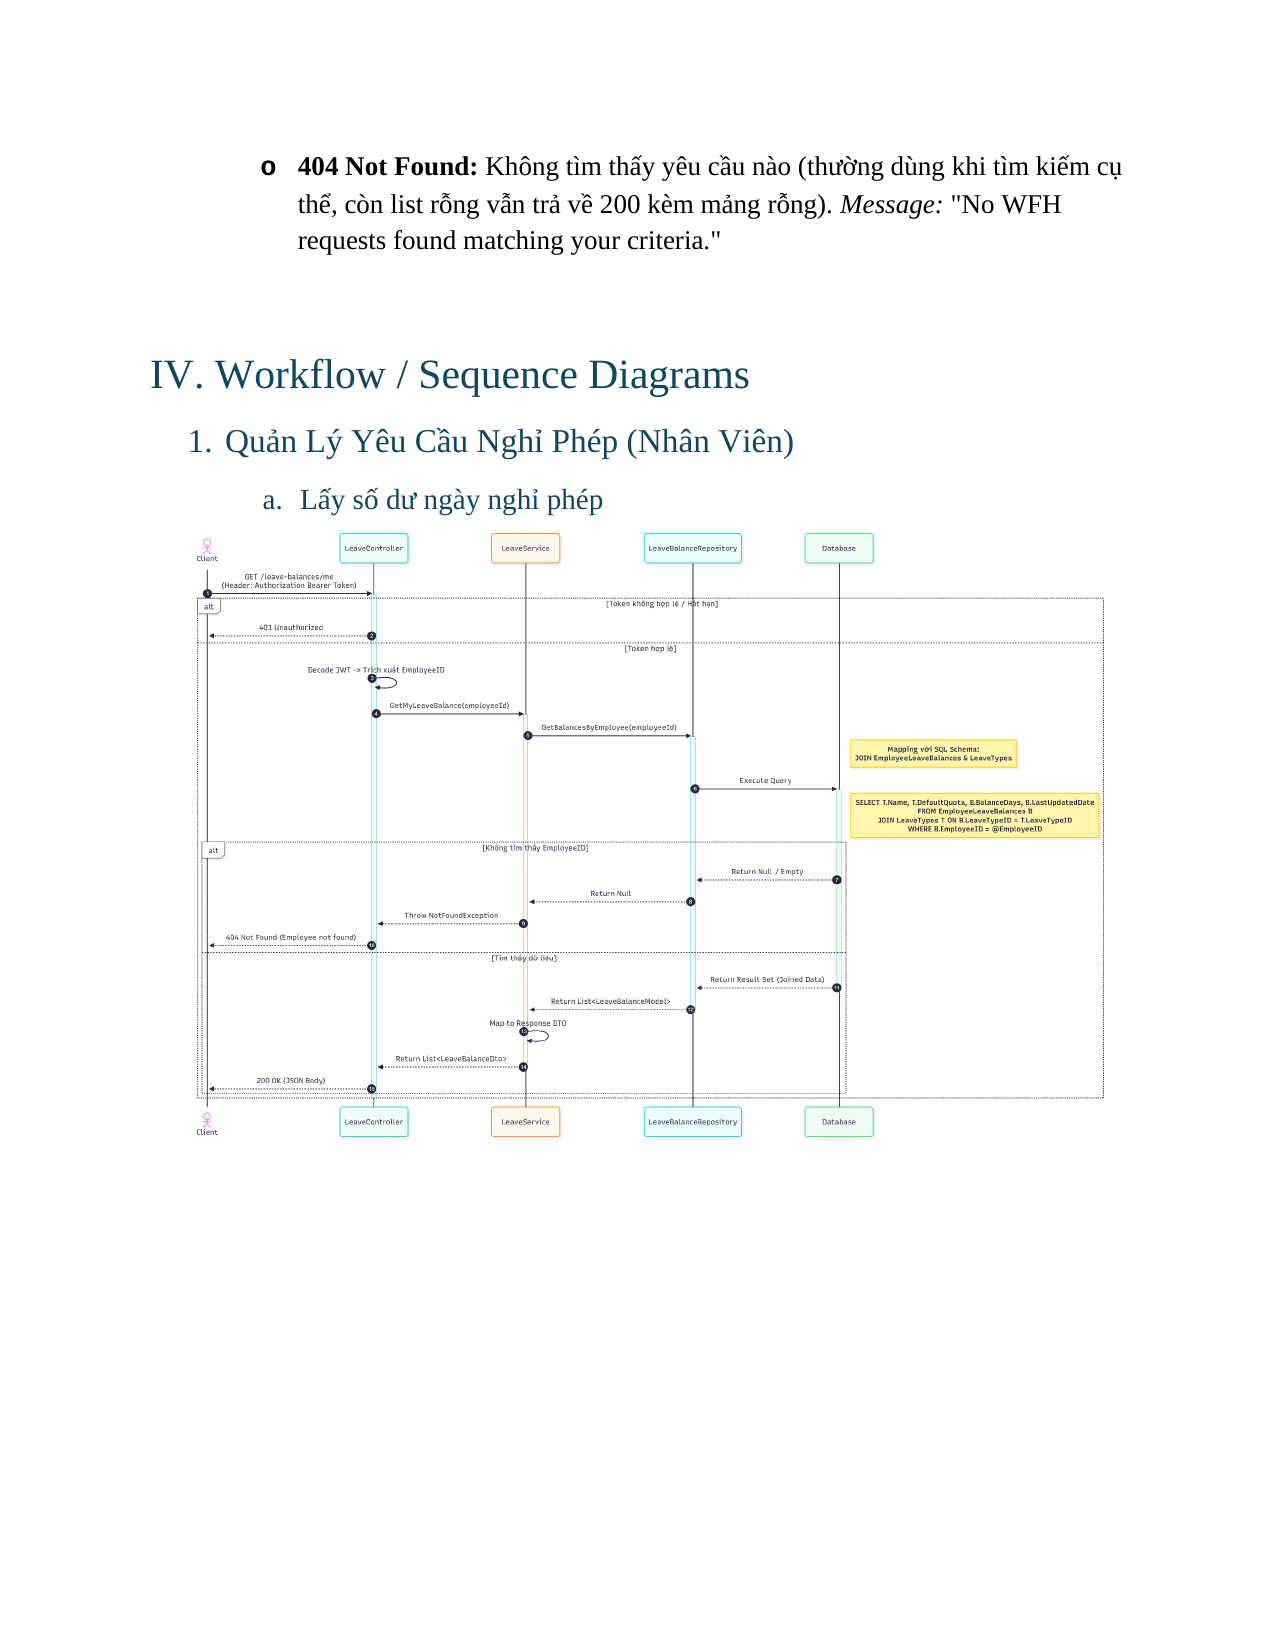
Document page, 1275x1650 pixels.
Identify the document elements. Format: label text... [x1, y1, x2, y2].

list 404 Not Found: Không tìm thấy yêu cầu nào (thường dùng khi tìm kiếm cụ thể, còn list rỗng vẫn trả về 200 kèm mảng rỗng). Message: "No WFH requests found matching your criteria." [260, 150, 1125, 255]
subtitle Quản Lý Yêu Cầu Nghỉ Phép (Nhân Viên) [187, 421, 1125, 459]
subtitle Lấy số dư ngày nghỉ phép [262, 482, 1125, 515]
picture [150, 528, 1125, 1156]
subtitle IV. Workflow / Sequence Diagrams [150, 349, 1125, 397]
